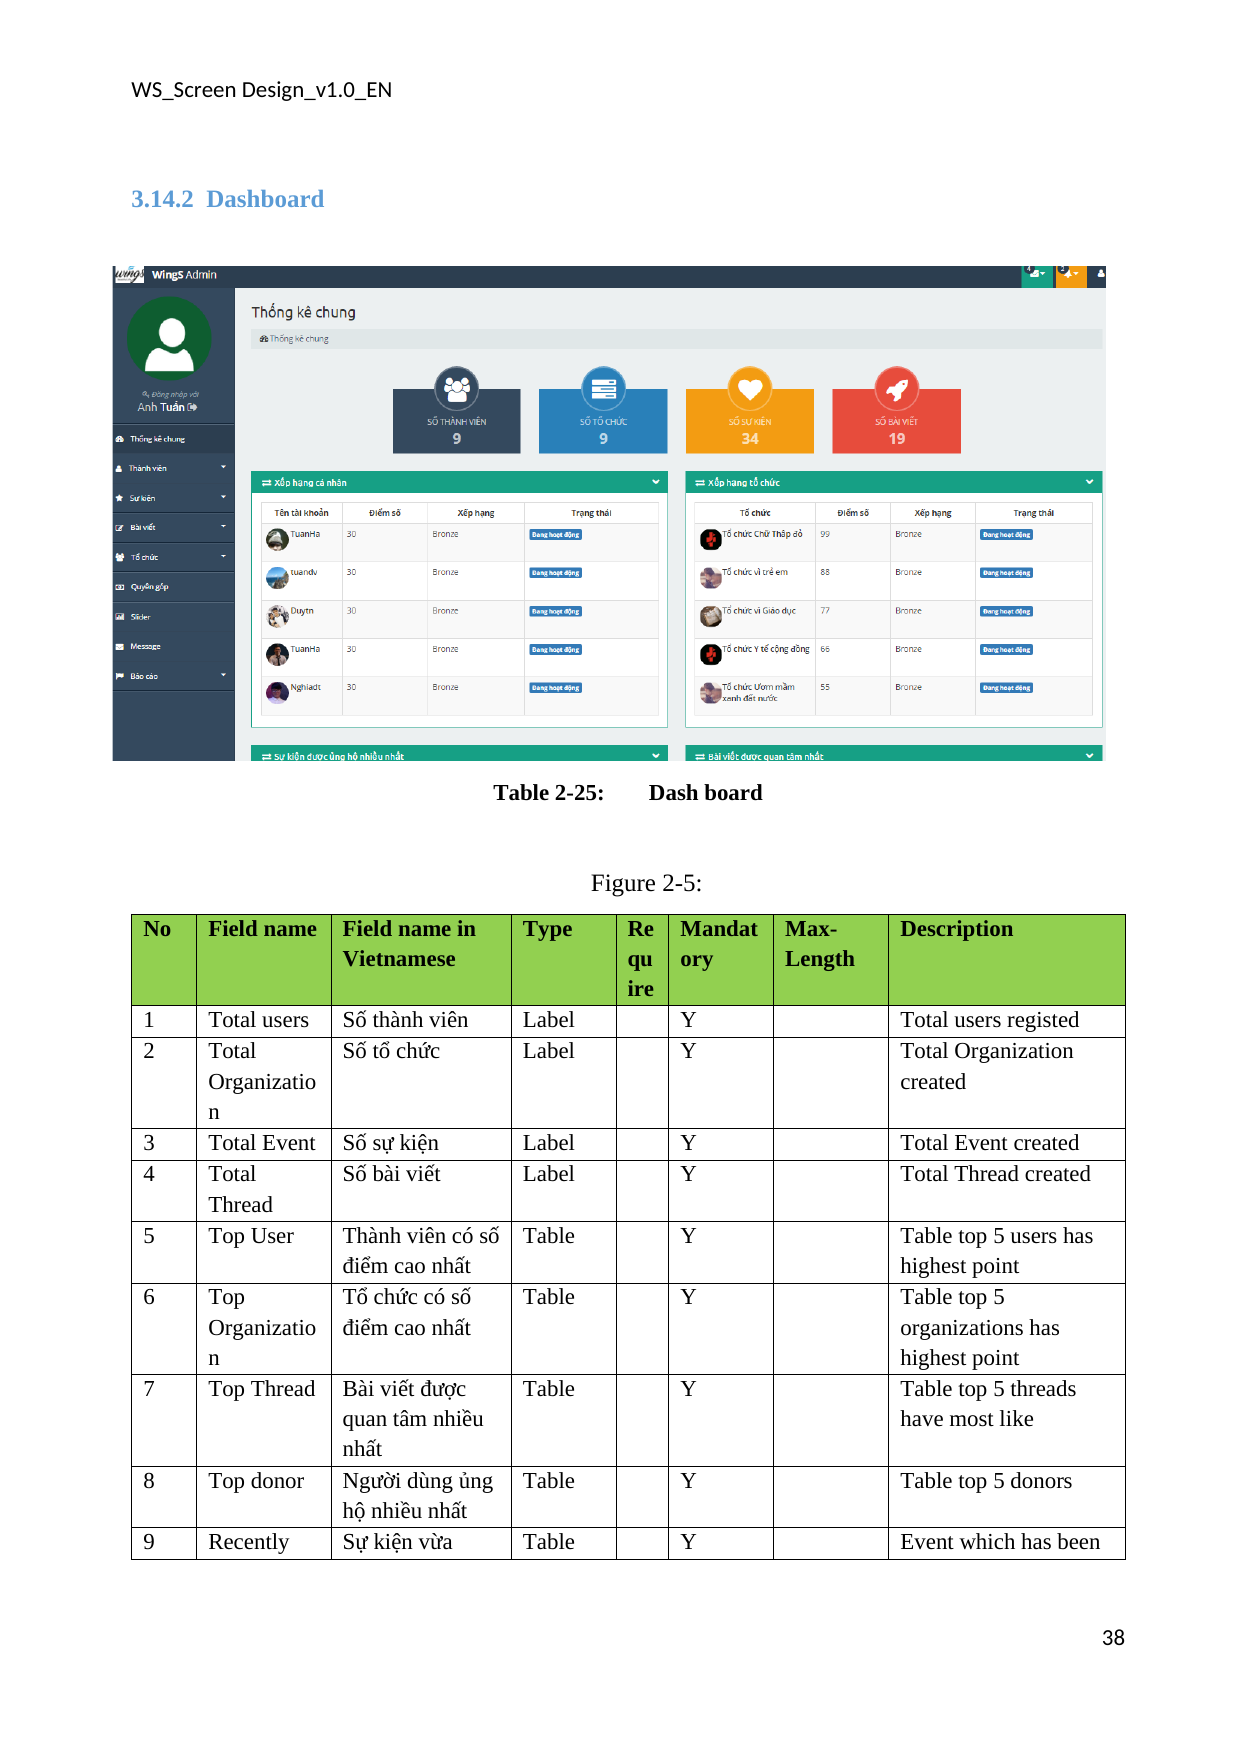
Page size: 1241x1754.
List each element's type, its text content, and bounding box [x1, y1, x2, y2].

table_cell Label [512, 1038, 616, 1128]
table_cell 5 [132, 1222, 196, 1282]
table_cell Y [669, 1375, 773, 1466]
table_cell [617, 1222, 668, 1282]
picture [112, 266, 1106, 761]
table_header Mandatory [669, 915, 773, 1005]
table_cell Y [669, 1129, 773, 1159]
table_cell Total users [197, 1006, 331, 1037]
table_cell Y [669, 1038, 773, 1128]
table_header Max-Length [774, 915, 888, 1005]
table_cell Top Organization [197, 1284, 331, 1374]
table_cell [617, 1129, 668, 1159]
table_cell Người dùng ủng hộ nhiều nhất [332, 1467, 511, 1527]
table_cell 6 [132, 1284, 196, 1374]
table_header Description [889, 915, 1125, 1005]
table_cell Top donor [197, 1467, 331, 1527]
table_cell [774, 1222, 888, 1282]
table_cell Table top 5 organizations has highest point [889, 1284, 1125, 1374]
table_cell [889, 1528, 1125, 1558]
table_cell 9 [132, 1528, 196, 1558]
table_cell Label [512, 1161, 616, 1221]
table_cell Total Event [197, 1129, 331, 1159]
table_cell Total Organization created [889, 1038, 1125, 1128]
table_cell [774, 1284, 888, 1374]
table_cell 4 [132, 1161, 196, 1221]
table_cell Total Thread created [889, 1161, 1125, 1221]
table_cell Top Thread [197, 1375, 331, 1466]
table_cell [774, 1038, 888, 1128]
table_cell [774, 1375, 888, 1466]
table_cell Y [669, 1161, 773, 1221]
table_cell 1 [132, 1006, 196, 1037]
table_cell 2 [132, 1038, 196, 1128]
table_cell Y [669, 1222, 773, 1282]
table_cell [617, 1038, 668, 1128]
table_cell [774, 1129, 888, 1159]
text Dash board [131, 779, 1125, 805]
table_cell Total Thread [197, 1161, 331, 1221]
table_cell Table [512, 1284, 616, 1374]
table_cell Table [512, 1222, 616, 1282]
table_cell Table [512, 1467, 616, 1527]
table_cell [332, 1528, 511, 1558]
subtitle Dashboard [131, 184, 1125, 213]
table_cell Recently Event [197, 1528, 331, 1558]
table_cell [774, 1467, 888, 1527]
table_cell [774, 1161, 888, 1221]
table_cell Total users registed [889, 1006, 1125, 1037]
table_cell [617, 1006, 668, 1037]
table_cell Số sự kiện [332, 1129, 511, 1159]
table_cell [774, 1006, 888, 1037]
table_cell Table top 5 donors [889, 1467, 1125, 1527]
table_cell [774, 1528, 888, 1558]
table_cell Bài viết được quan tâm nhiều nhất [332, 1375, 511, 1466]
table_cell [617, 1161, 668, 1221]
table_cell Total Event created [889, 1129, 1125, 1159]
table_cell Top User [197, 1222, 331, 1282]
table_header Type [512, 915, 616, 1005]
table_cell Label [512, 1006, 616, 1037]
table_cell Table top 5 threads have most like [889, 1375, 1125, 1466]
table_cell Total Organization [197, 1038, 331, 1128]
table_cell [617, 1467, 668, 1527]
table_cell Y [669, 1528, 773, 1558]
table_cell 8 [132, 1467, 196, 1527]
table_cell Thành viên có số điểm cao nhất [332, 1222, 511, 1282]
table_cell Table [512, 1528, 616, 1558]
table_cell Y [669, 1284, 773, 1374]
table_cell Table [512, 1375, 616, 1466]
table_cell Label [512, 1129, 616, 1159]
table_header Require [617, 915, 668, 1005]
table_cell 3 [132, 1129, 196, 1159]
table_cell Tổ chức có số điểm cao nhất [332, 1284, 511, 1374]
table_cell Số bài viết [332, 1161, 511, 1221]
table_cell Số thành viên [332, 1006, 511, 1037]
table_cell 7 [132, 1375, 196, 1466]
table_cell Số tổ chức [332, 1038, 511, 1128]
table_cell Y [669, 1467, 773, 1527]
table_cell [617, 1375, 668, 1466]
table_header No [132, 915, 196, 1005]
table_header Field name [197, 915, 331, 1005]
table_cell [617, 1528, 668, 1558]
table_cell Table top 5 users has highest point [889, 1222, 1125, 1282]
table_header Field name in Vietnamese [332, 915, 511, 1005]
table_cell [617, 1284, 668, 1374]
table_cell Y [669, 1006, 773, 1037]
